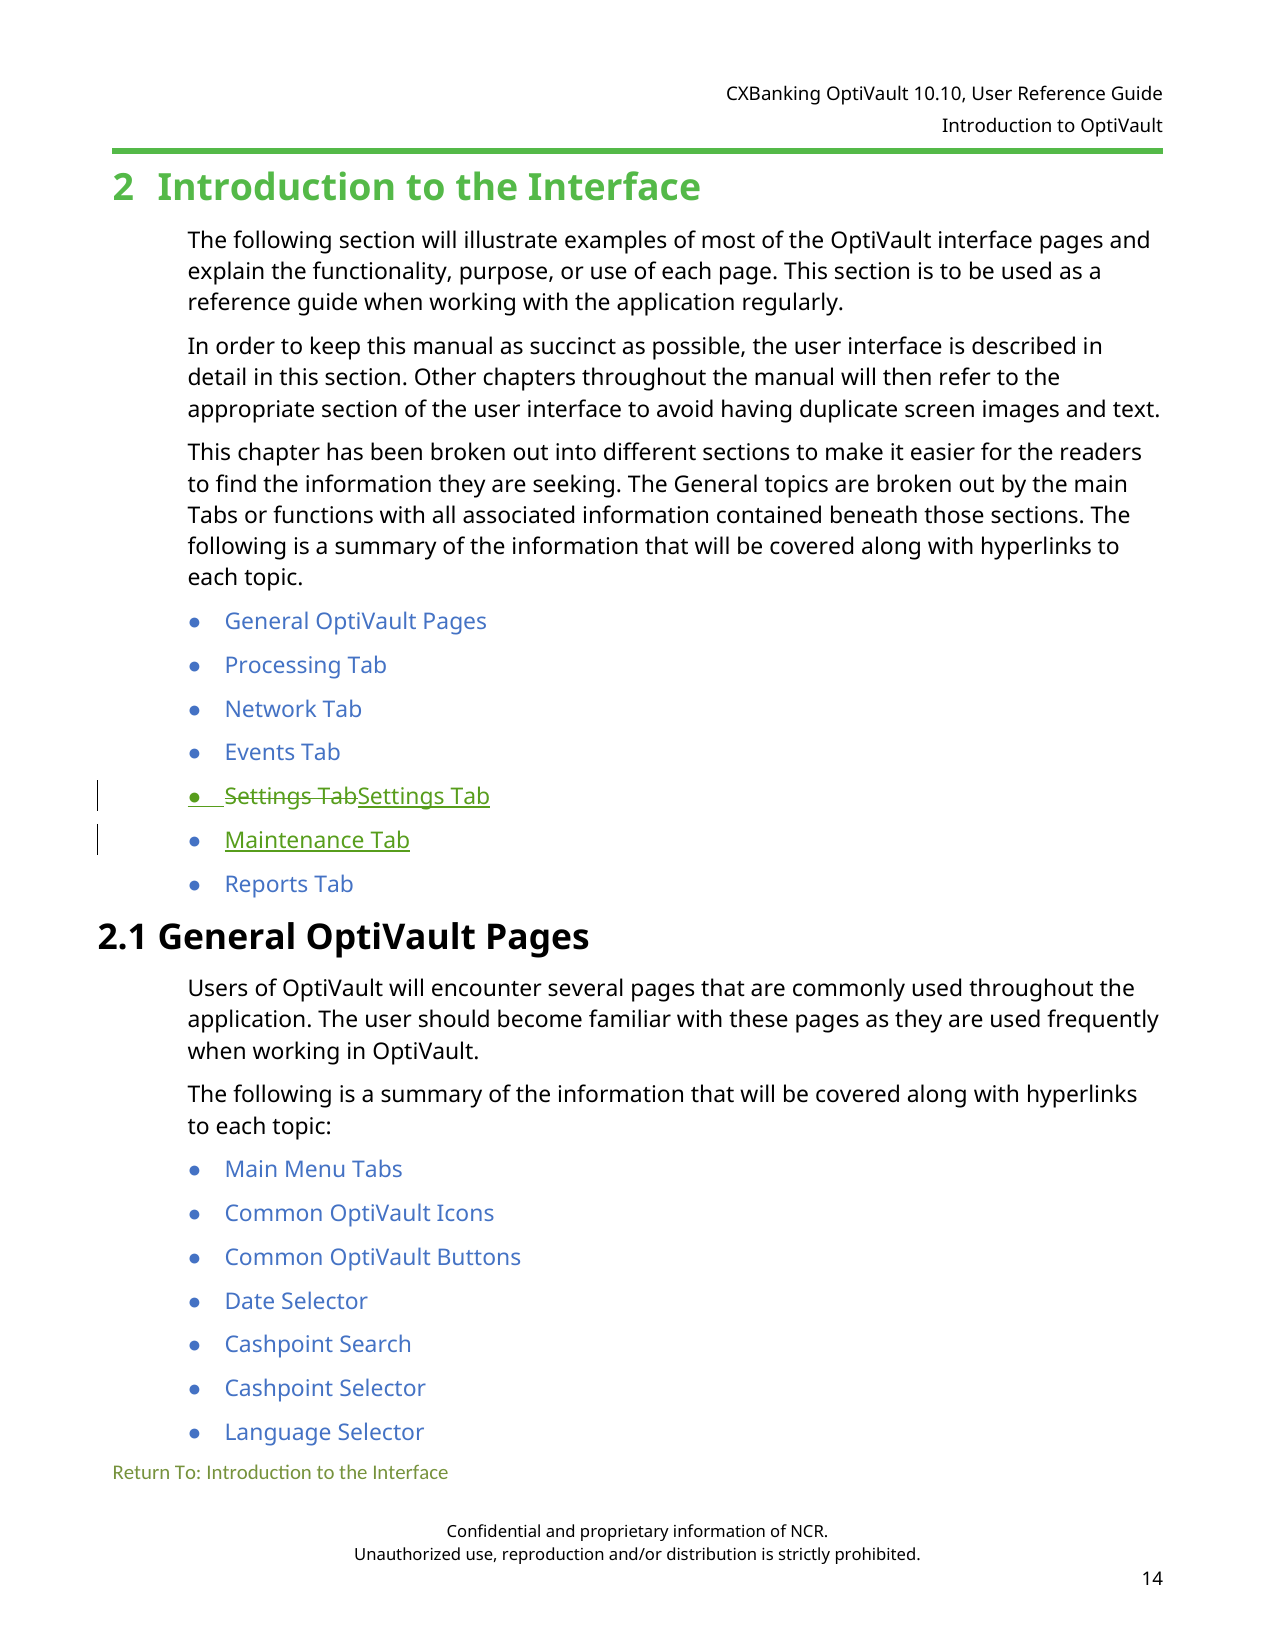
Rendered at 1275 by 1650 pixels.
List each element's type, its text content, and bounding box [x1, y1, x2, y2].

text This chapter has been broken out into different sections to make it easier for the readers to find the information they are seeking. The General topics are broken out by the main Tabs or functions with all associated information contained beneath those sections. The following is a summary of the information that will be covered along with hyperlinks to each topic. [187, 436, 1163, 593]
text Users of OptiVault will encounter several pages that are commonly used throughout the application. The user should become familiar with these pages as they are used frequently when working in OptiVault. [187, 972, 1163, 1066]
list Cashpoint Search [187, 1328, 1163, 1359]
list Events Tab [187, 736, 1163, 768]
list Common OptiVault Buttons [187, 1241, 1163, 1272]
subtitle General OptiVault Pages [97, 911, 1163, 959]
list General OptiVault Pages [187, 605, 1163, 636]
list Common OptiVault Icons [187, 1197, 1163, 1228]
list Main Menu Tabs [187, 1153, 1163, 1184]
list Processing Tab [187, 649, 1163, 680]
list Cashpoint Selector [187, 1372, 1163, 1403]
subtitle Introduction to the Interface [112, 160, 1163, 211]
list Language Selector [187, 1416, 1163, 1447]
text Return To: Introduction to the Interface [112, 1459, 1163, 1485]
list Reports Tab [187, 868, 1163, 899]
text The following section will illustrate examples of most of the OptiVault interface pages and explain the functionality, purpose, or use of each page. This section is to be used as a reference guide when working with the application regularly. [187, 224, 1163, 318]
text In order to keep this manual as succinct as possible, the user interface is described in detail in this section. Other chapters throughout the manual will then refer to the appropriate section of the user interface to avoid having duplicate screen images and text. [187, 330, 1163, 424]
list Date Selector [187, 1284, 1163, 1316]
text The following is a summary of the information that will be covered along with hyperlinks to each topic: [187, 1078, 1163, 1141]
list Network Tab [187, 693, 1163, 724]
